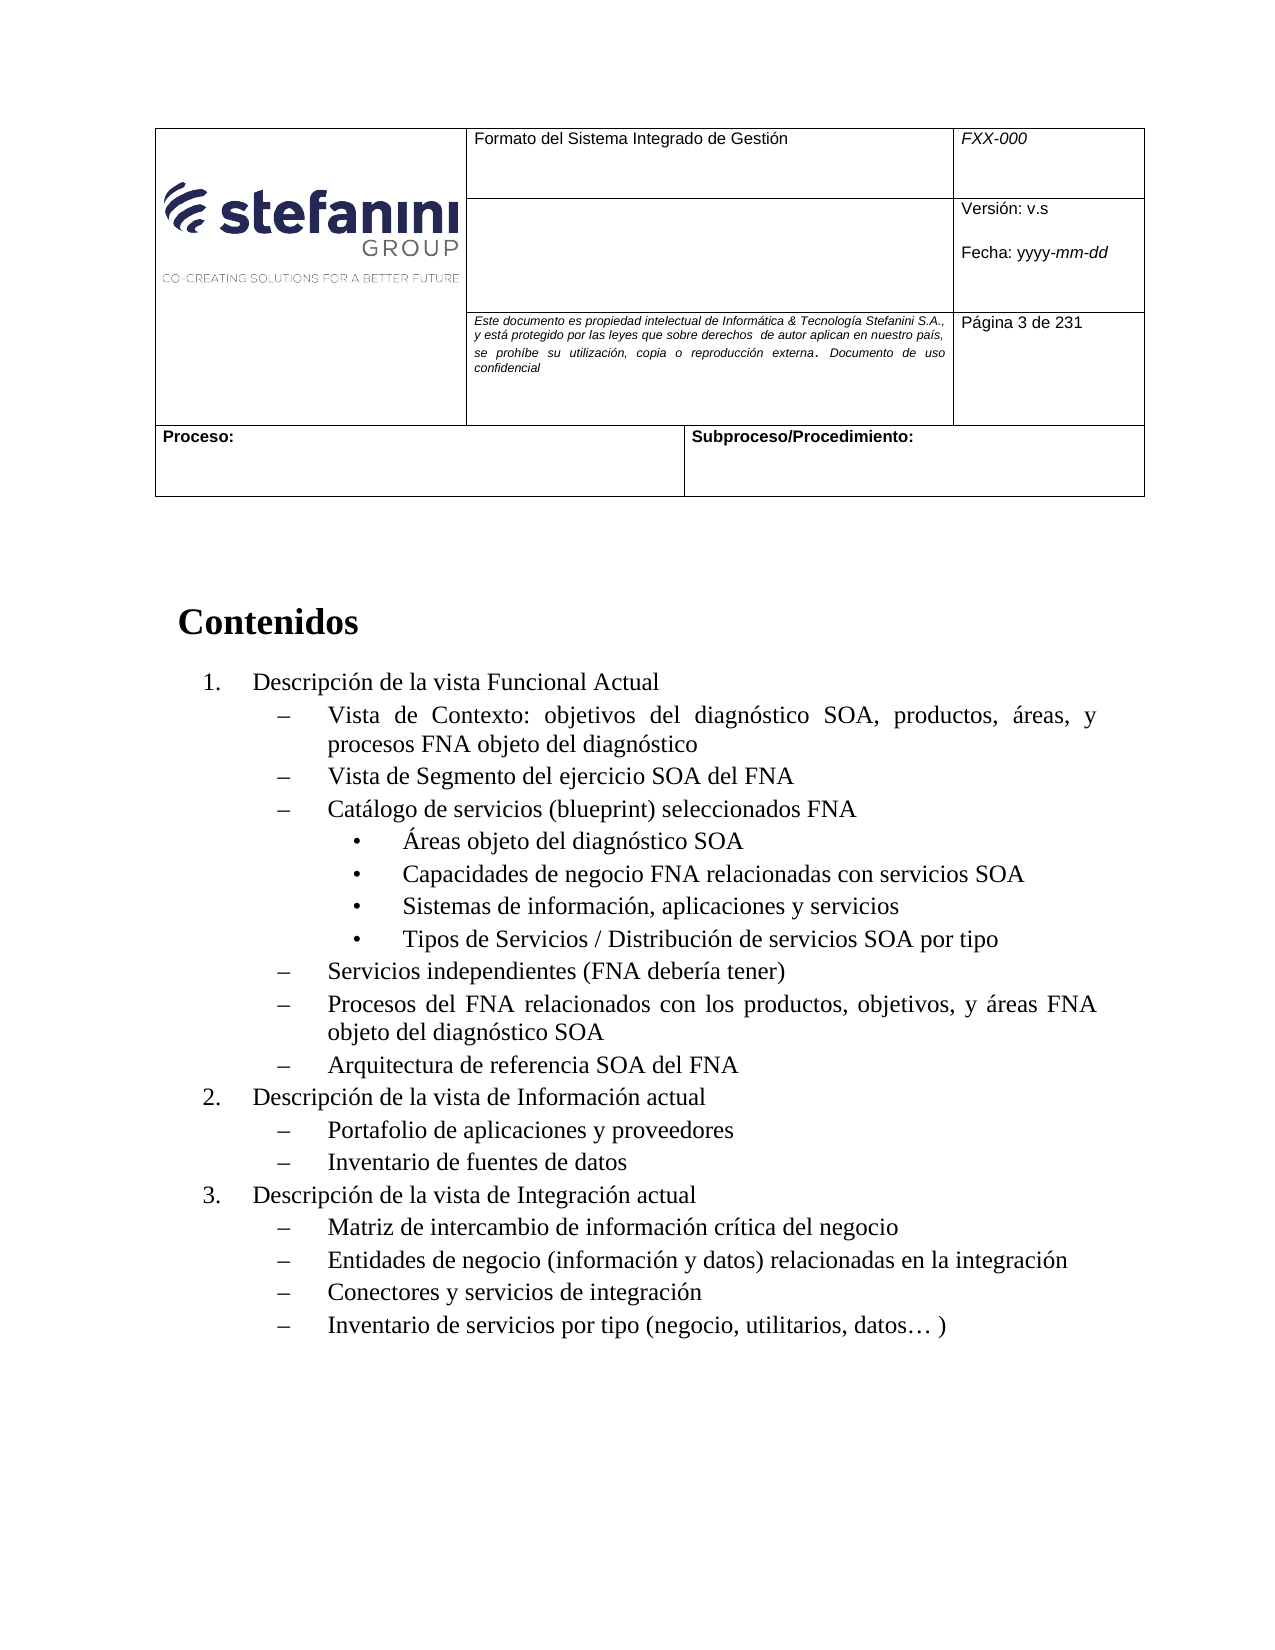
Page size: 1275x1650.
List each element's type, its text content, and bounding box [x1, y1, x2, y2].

list Servicios independientes (FNA debería tener) [277, 956, 1098, 985]
list Entidades de negocio (información y datos) relacionadas en la integración [277, 1245, 1098, 1274]
list Inventario de fuentes de datos [277, 1147, 1098, 1176]
list Matriz de intercambio de información crítica del negocio [277, 1212, 1098, 1241]
list Descripción de la vista Funcional Actual [202, 667, 1098, 696]
list Descripción de la vista de Información actual [202, 1082, 1098, 1111]
picture [162, 182, 460, 286]
list Sistemas de información, aplicaciones y servicios [352, 891, 1098, 920]
list Procesos del FNA relacionados con los productos, objetivos, y áreas FNA objeto del diagnóstico SOA [277, 989, 1098, 1046]
list Capacidades de negocio FNA relacionadas con servicios SOA [352, 859, 1098, 887]
list Vista de Contexto: objetivos del diagnóstico SOA, productos, áreas, y procesos FNA objeto del diagnóstico [277, 700, 1098, 757]
subtitle Contenidos [177, 599, 1098, 642]
list Vista de Segmento del ejercicio SOA del FNA [277, 761, 1098, 790]
list Tipos de Servicios / Distribución de servicios SOA por tipo [352, 924, 1098, 952]
list Portafolio de aplicaciones y proveedores [277, 1115, 1098, 1144]
list Áreas objeto del diagnóstico SOA [352, 826, 1098, 855]
list Catálogo de servicios (blueprint) seleccionados FNA [277, 794, 1098, 822]
list Inventario de servicios por tipo (negocio, utilitarios, datos… ) [277, 1310, 1098, 1339]
list Descripción de la vista de Integración actual [202, 1180, 1098, 1209]
list Conectores y servicios de integración [277, 1277, 1098, 1306]
list Arquitectura de referencia SOA del FNA [277, 1050, 1098, 1079]
